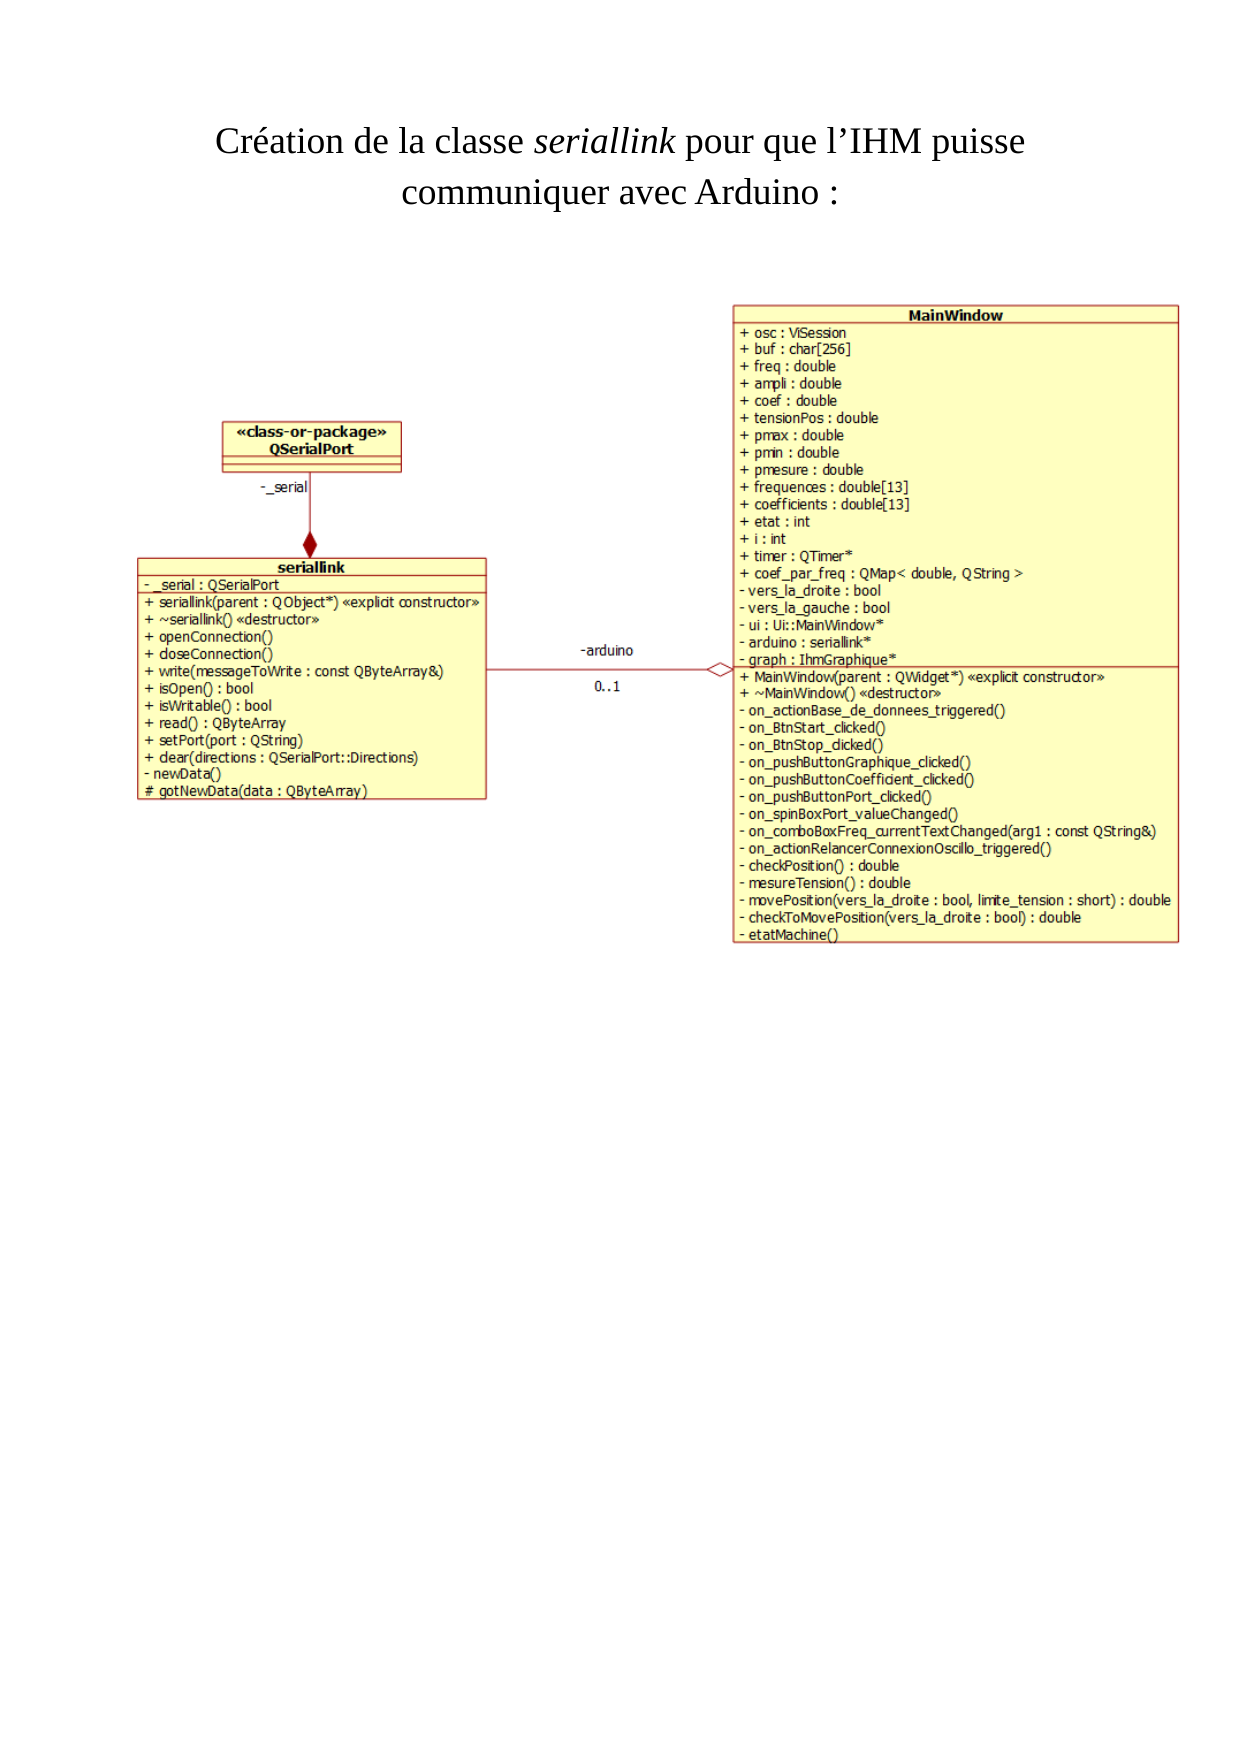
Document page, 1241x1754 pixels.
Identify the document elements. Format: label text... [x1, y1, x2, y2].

text Création de la classe seriallink pour que l’IHM puisse communiquer avec Arduino : [118, 118, 1122, 213]
